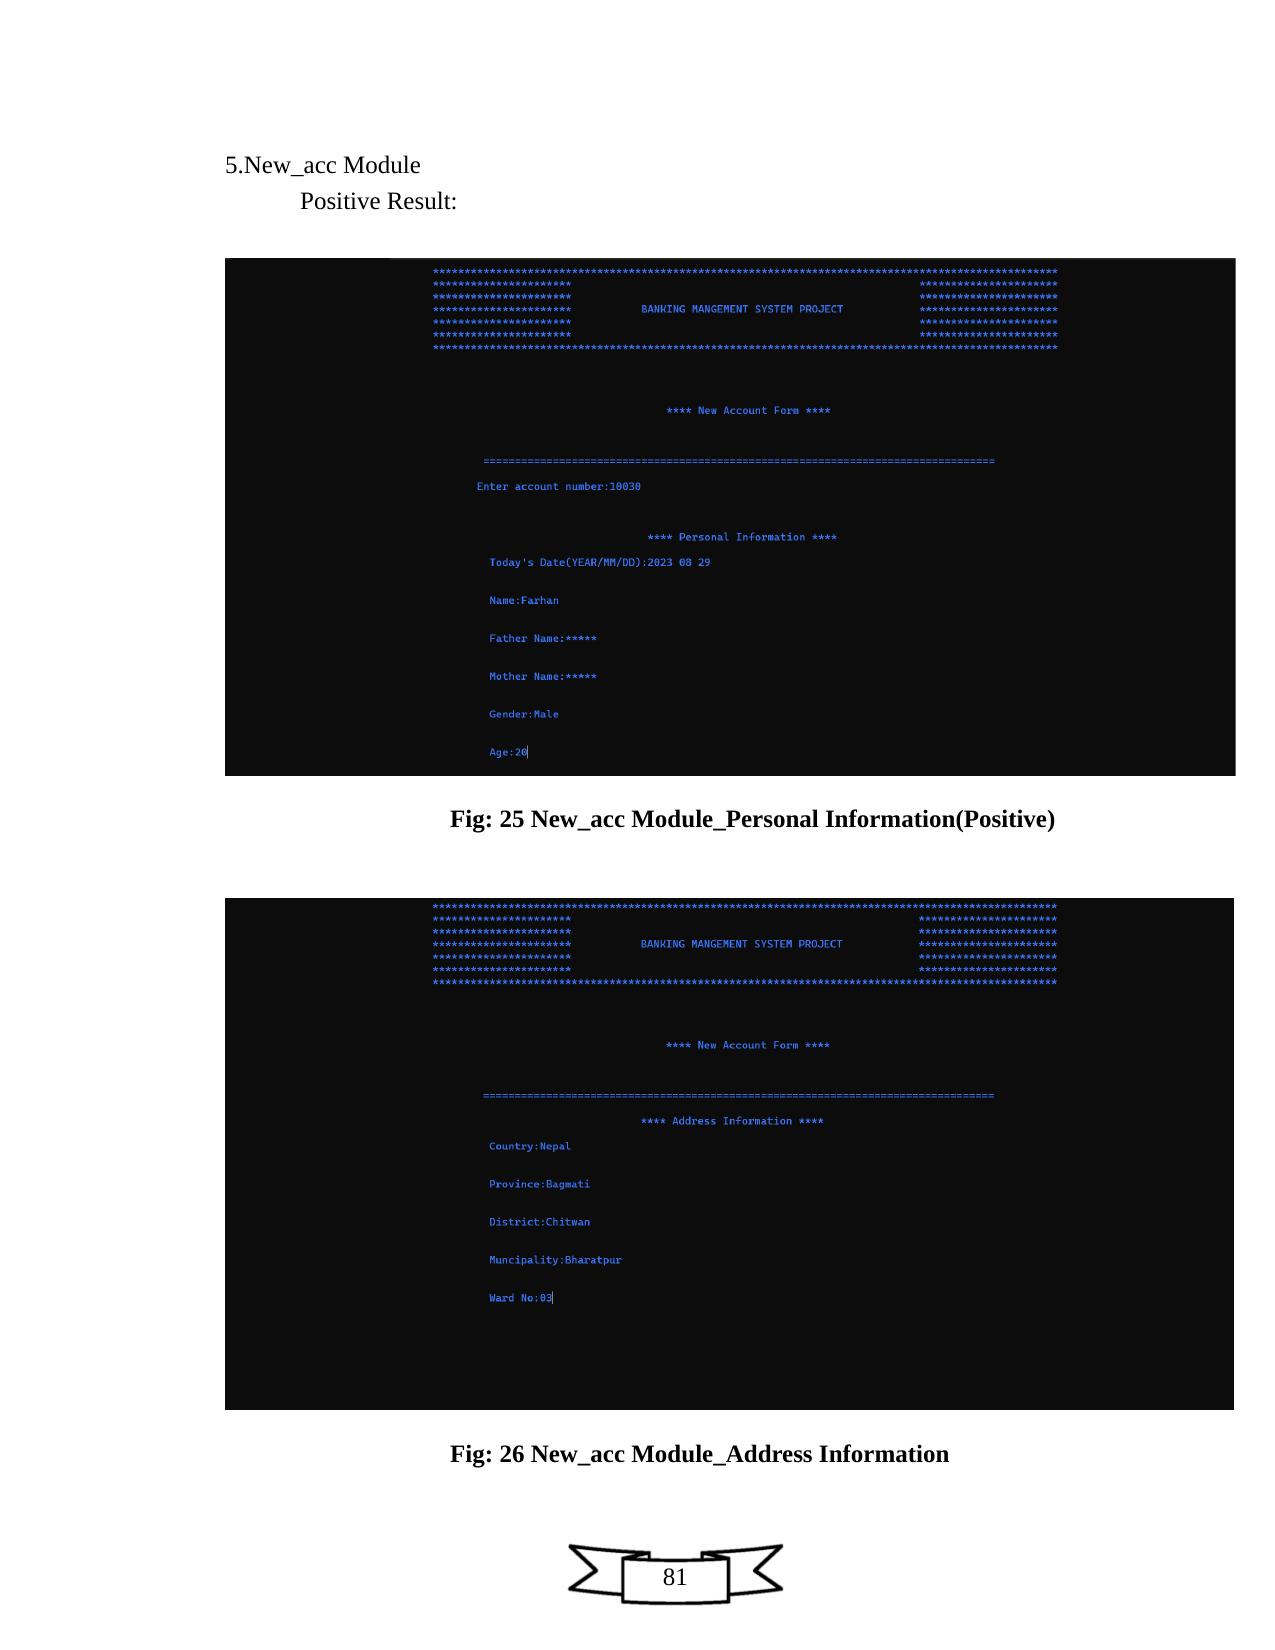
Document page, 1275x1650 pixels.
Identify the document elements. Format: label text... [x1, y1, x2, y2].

picture [225, 258, 1236, 776]
text Positive Result: [225, 186, 1125, 215]
picture [225, 898, 1234, 1410]
text 5.New_acc Module [225, 150, 1125, 179]
text Fig: 25 New_acc Module_Personal Information(Positive) [375, 804, 1125, 833]
text Fig: 26 New_acc Module_Address Information [375, 1439, 1125, 1468]
